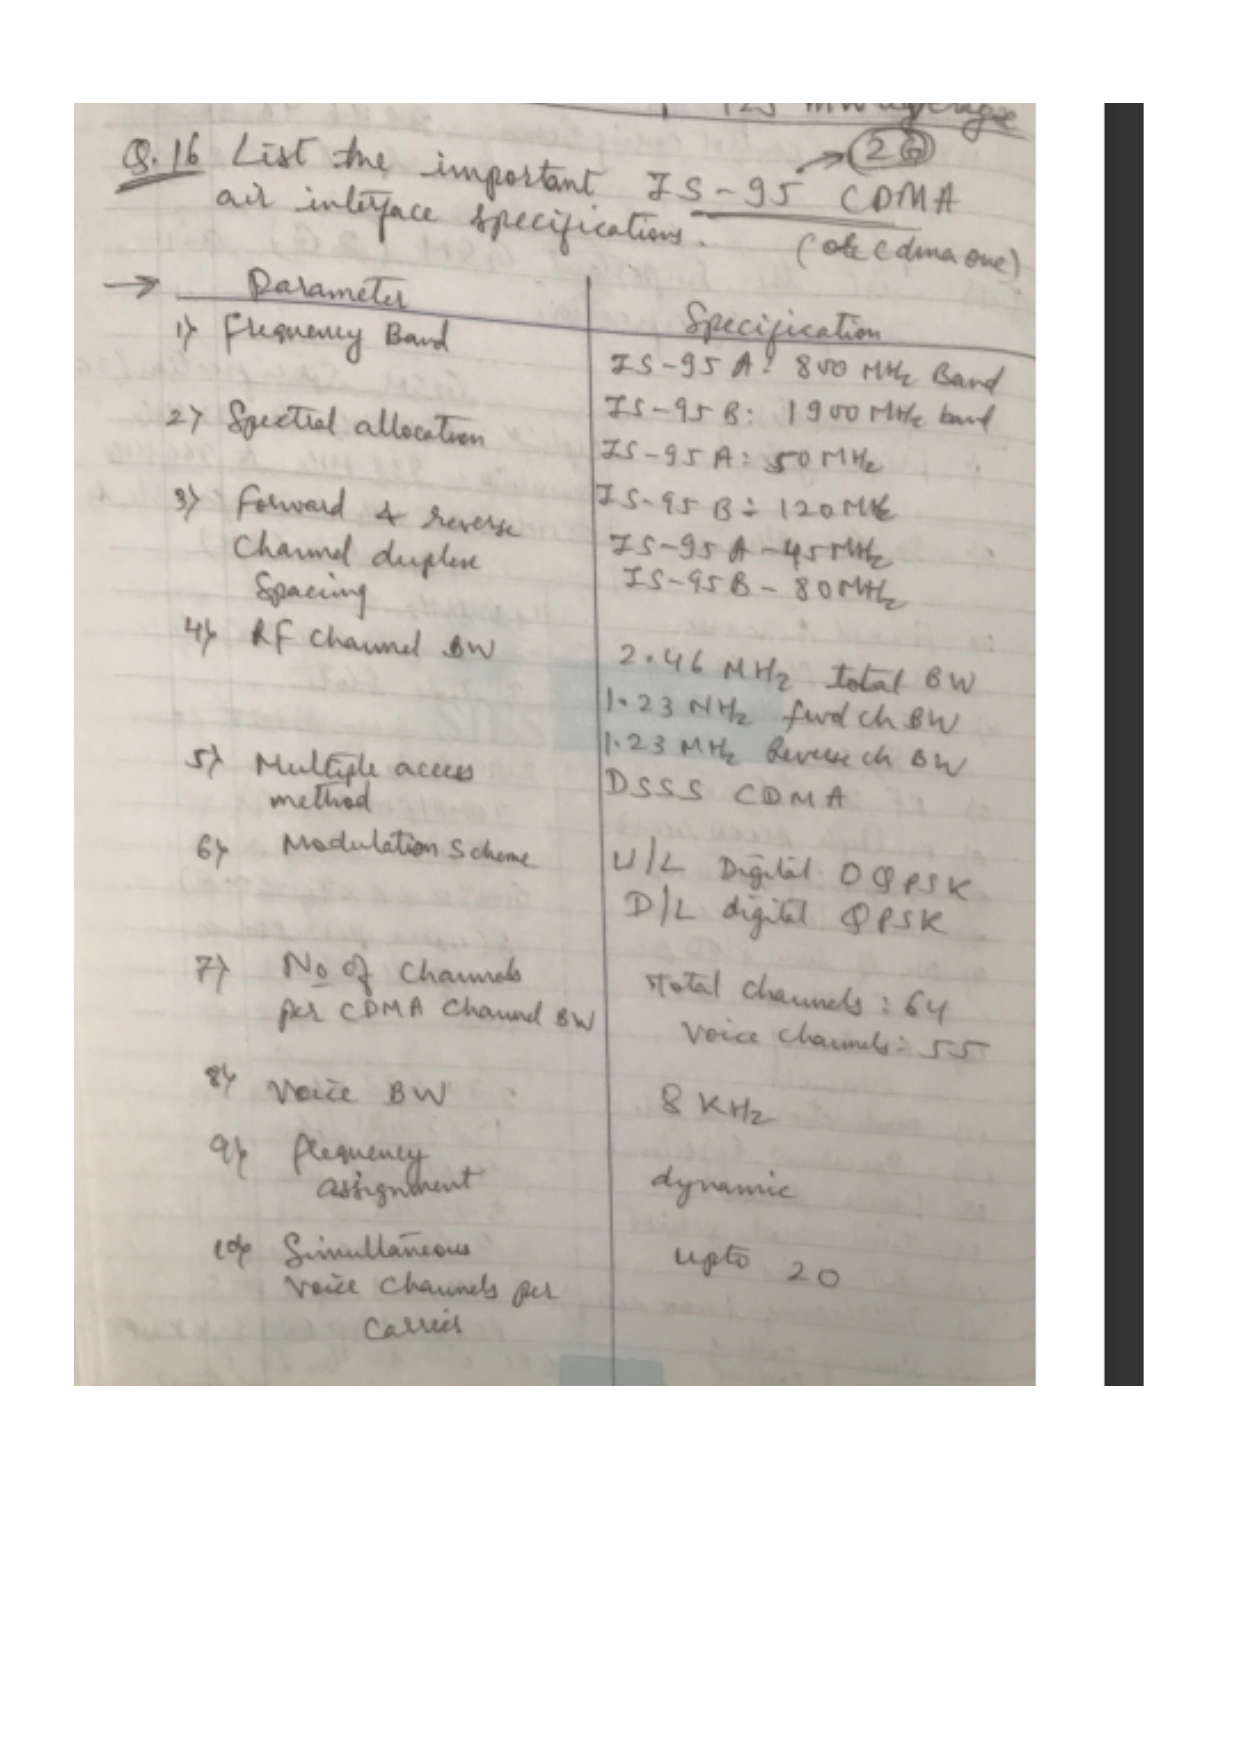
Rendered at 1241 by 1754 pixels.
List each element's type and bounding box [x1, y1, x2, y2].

picture [73, 103, 1144, 1386]
